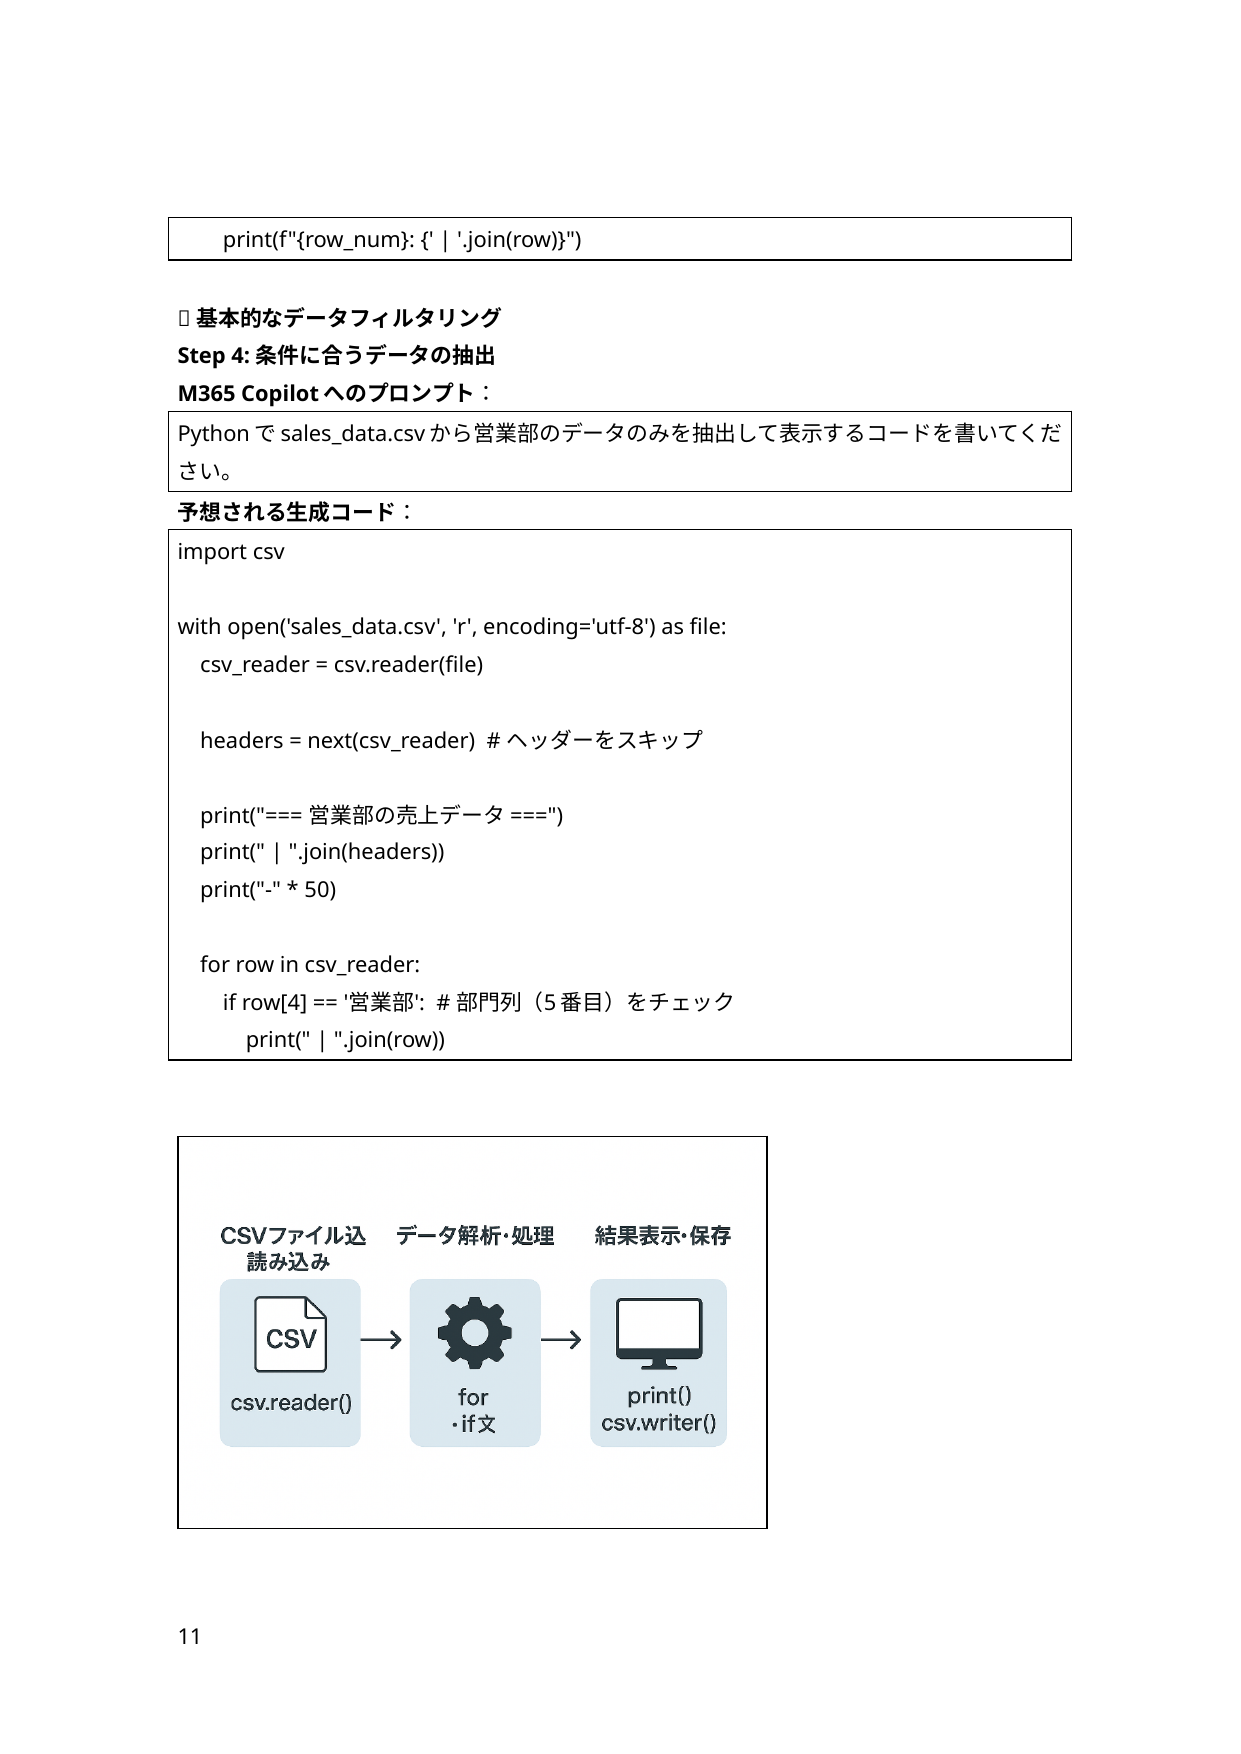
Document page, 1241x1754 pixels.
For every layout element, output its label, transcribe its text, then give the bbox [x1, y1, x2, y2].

text print("=== 営業部の売上データ ===") [177, 795, 1063, 832]
text Pythonでsales_data.csvから営業部のデータのみを抽出して表示するコードを書いてください。 [169, 412, 1071, 491]
text Step 4: 条件に合うデータの抽出 [177, 336, 1063, 373]
text print(" | ".join(row)) [169, 1017, 1071, 1059]
text import csv [169, 530, 1071, 570]
text for row in csv_reader: [177, 945, 1063, 982]
text M365 Copilotへのプロンプト： [177, 373, 1063, 411]
text 🎯 基本的なデータフィルタリング [177, 298, 1063, 336]
text print(f"{row_num}: {' | '.join(row)}") [169, 218, 1071, 259]
text print("-" * 50) [177, 870, 1063, 907]
picture [179, 1137, 766, 1528]
text if row[4] == '営業部': # 部門列（5番目）をチェック [177, 982, 1063, 1017]
text csv_reader = csv.reader(file) [177, 645, 1063, 682]
text with open('sales_data.csv', 'r', encoding='utf-8') as file: [177, 607, 1063, 645]
text 予想される生成コード： [177, 492, 1063, 529]
text headers = next(csv_reader) # ヘッダーをスキップ [177, 720, 1063, 757]
text print(" | ".join(headers)) [177, 832, 1063, 870]
